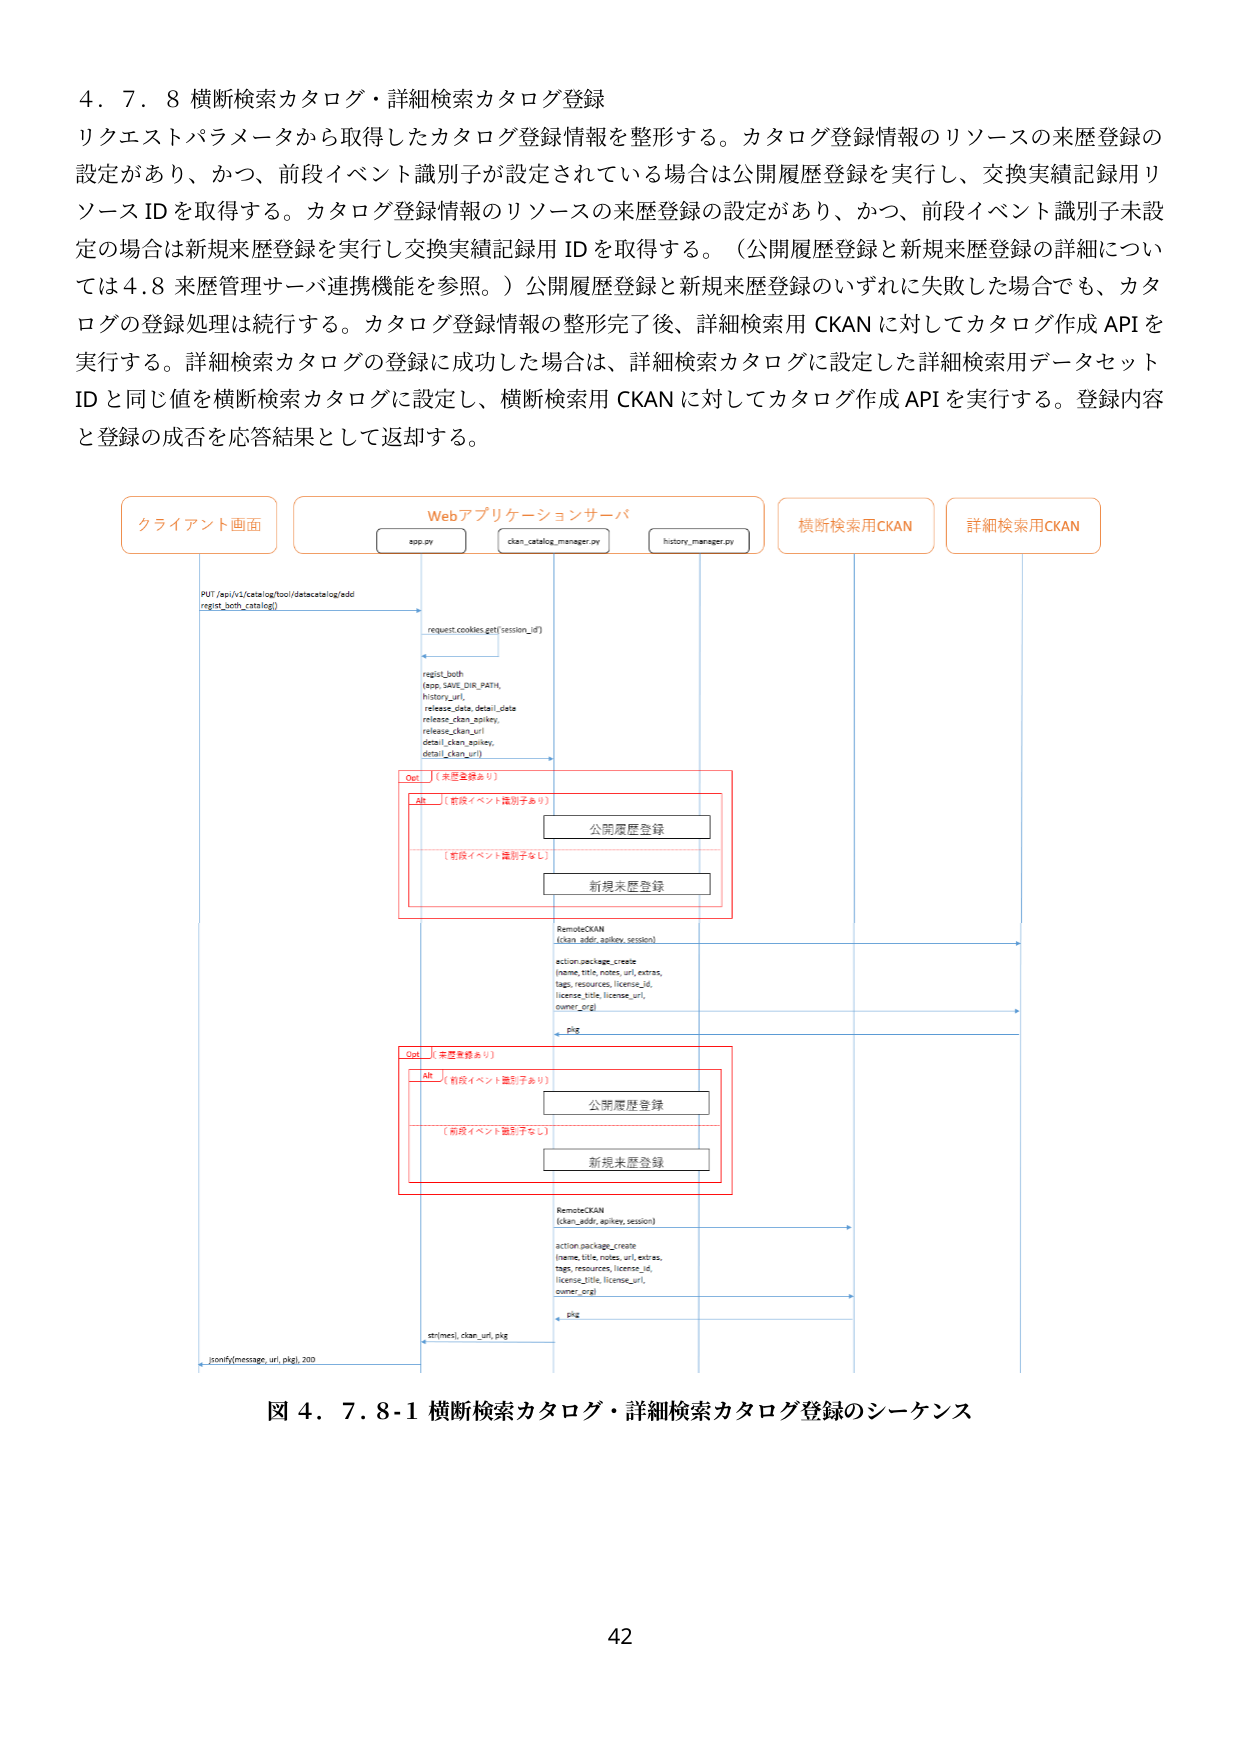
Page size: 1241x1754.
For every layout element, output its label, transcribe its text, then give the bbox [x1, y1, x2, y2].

text 図 ４．７. ８-１ 横断検索カタログ・詳細検索カタログ登録のシーケンス [75, 1392, 1165, 1429]
text リクエストパラメータから取得したカタログ登録情報を整形する。カタログ登録情報のリソースの来歴登録の設定があり、かつ、前段イベント識別子が設定されている場合は公開履歴登録を実行し、交換実績記録用リソースIDを取得する。カタログ登録情報のリソースの来歴登録の設定があり、かつ、前段イベント識別子未設定の場合は新規来歴登録を実行し交換実績記録用IDを取得する。（公開履歴登録と新規来歴登録の詳細については４.８ 来歴管理サーバ連携機能を参照。）公開履歴登録と新規来歴登録のいずれに失敗した場合でも、カタログの登録処理は続行する。カタログ登録情報の整形完了後、詳細検索用CKANに対してカタログ作成APIを実行する。詳細検索カタログの登録に成功した場合は、詳細検索カタログに設定した詳細検索用データセットIDと同じ値を横断検索カタログに設定し、横断検索用CKANに対してカタログ作成APIを実行する。登録内容と登録の成否を応答結果として返却する。 [75, 117, 1165, 454]
picture [118, 491, 1121, 1373]
subtitle 横断検索カタログ・詳細検索カタログ登録 [75, 79, 1165, 117]
